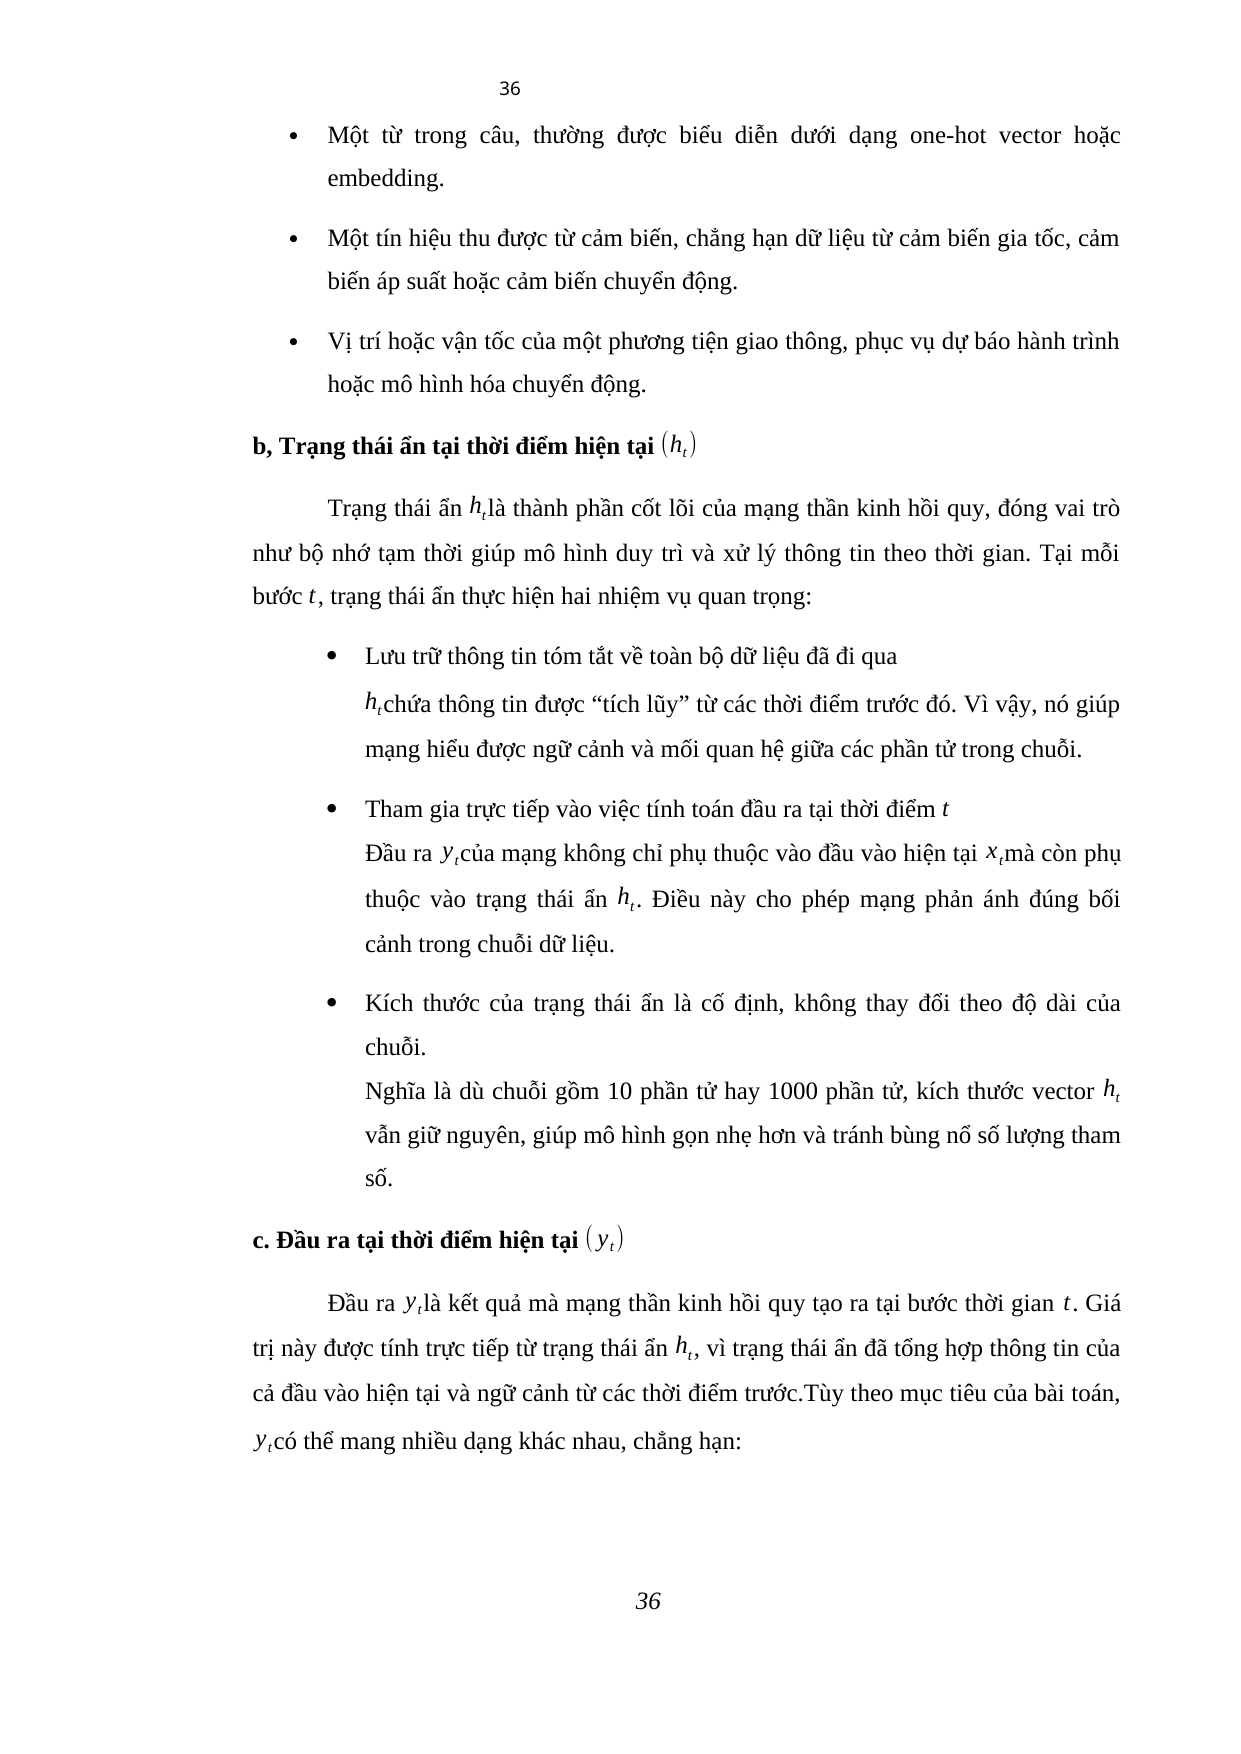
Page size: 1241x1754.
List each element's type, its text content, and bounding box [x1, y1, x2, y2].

text Trạng thái ẩn là thành phần cốt lõi của mạng thần kinh hồi quy, đóng vai trò như bộ nhớ tạm thời giúp mô hình duy trì và xử lý thông tin theo thời gian. Tại mỗi bước , trạng thái ẩn thực hiện hai nhiệm vụ quan trọng: [252, 492, 1121, 610]
list Một tín hiệu thu được từ cảm biến, chẳng hạn dữ liệu từ cảm biến gia tốc, cảm biến áp suất hoặc cảm biến chuyển động. [290, 223, 1121, 295]
list Kích thước của trạng thái ẩn là cố định, không thay đổi theo độ dài của chuỗi. Nghĩa là dù chuỗi gồm 10 phần tử hay 1000 phần tử, kích thước vector vẫn giữ nguyên, giúp mô hình gọn nhẹ hơn và tránh bùng nổ số lượng tham số. [327, 988, 1121, 1192]
list Tham gia trực tiếp vào việc tính toán đầu ra tại thời điểm Đầu ra của mạng không chỉ phụ thuộc vào đầu vào hiện tại mà còn phụ thuộc vào trạng thái ẩn . Điều này cho phép mạng phản ánh đúng bối cảnh trong chuỗi dữ liệu. [327, 794, 1121, 957]
text Đầu ra là kết quả mà mạng thần kinh hồi quy tạo ra tại bước thời gian . Giá trị này được tính trực tiếp từ trạng thái ẩn , vì trạng thái ẩn đã tổng hợp thông tin của cả đầu vào hiện tại và ngữ cảnh từ các thời điểm trước.Tùy theo mục tiêu của bài toán, có thể mang nhiều dạng khác nhau, chẳng hạn: [252, 1286, 1121, 1457]
list Vị trí hoặc vận tốc của một phương tiện giao thông, phục vụ dự báo hành trình hoặc mô hình hóa chuyển động. [290, 326, 1121, 398]
list Một từ trong câu, thường được biểu diễn dưới dạng one-hot vector hoặc embedding. [290, 120, 1121, 192]
text c. Đầu ra tại thời điểm hiện tại [177, 1223, 1121, 1255]
list Lưu trữ thông tin tóm tắt về toàn bộ dữ liệu đã đi qua chứa thông tin được “tích lũy” từ các thời điểm trước đó. Vì vậy, nó giúp mạng hiểu được ngữ cảnh và mối quan hệ giữa các phần tử trong chuỗi. [327, 641, 1121, 763]
text b, Trạng thái ẩn tại thời điểm hiện tại [252, 429, 1121, 461]
